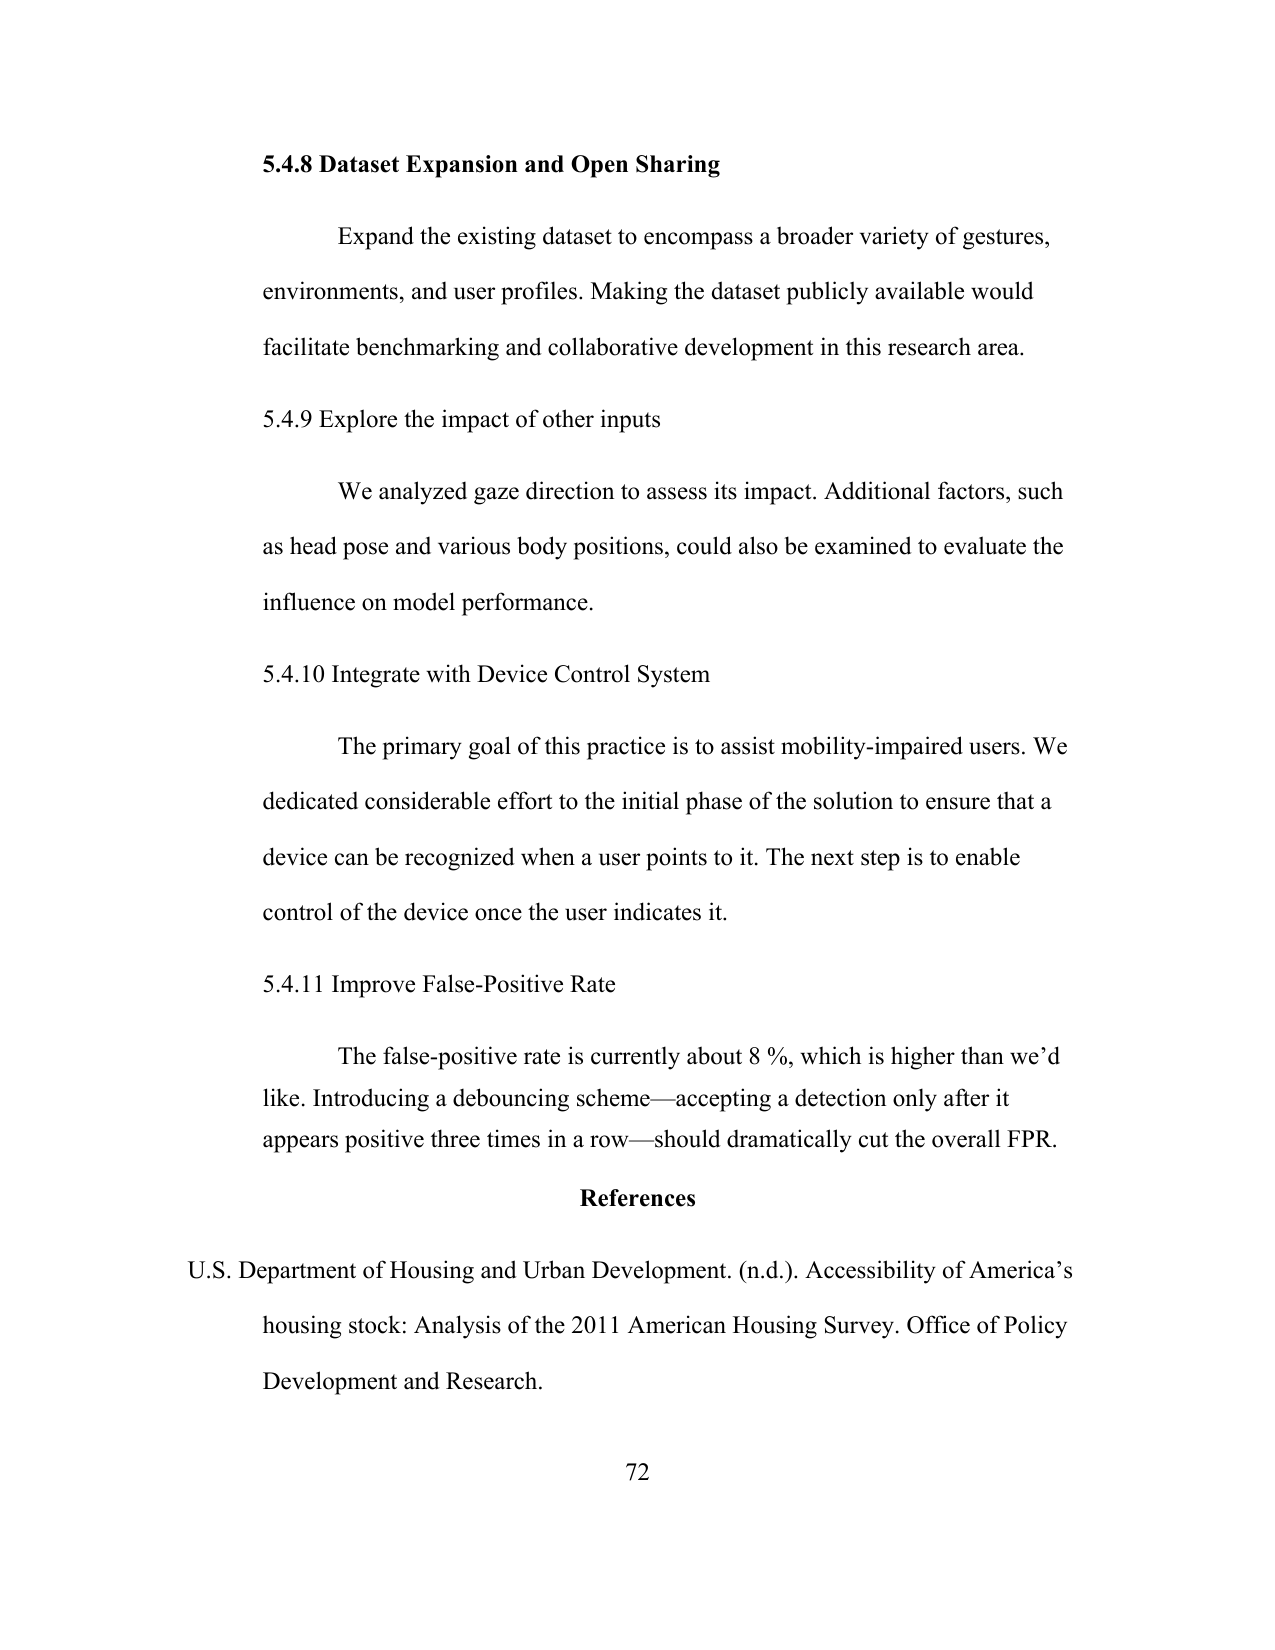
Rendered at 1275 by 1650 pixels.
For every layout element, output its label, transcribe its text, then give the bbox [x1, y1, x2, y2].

text The primary goal of this practice is to assist mobility-impaired users. We dedicated considerable effort to the initial phase of the solution to ensure that a device can be recognized when a user points to it. The next step is to enable control of the device once the user indicates it. [262, 732, 1087, 926]
subtitle 5.4.9 Explore the impact of other inputs [187, 405, 1087, 433]
text The false-positive rate is currently about 8 %, which is higher than we’d like. Introducing a debouncing scheme—accepting a detection only after it appears positive three times in a row—should dramatically cut the overall FPR. [262, 1042, 1087, 1153]
text We analyzed gaze direction to assess its impact. Additional factors, such as head pose and various body positions, could also be examined to evaluate the influence on model performance. [262, 477, 1087, 616]
subtitle 5.4.11 Improve False-Positive Rate [187, 970, 1087, 998]
subtitle 5.4.8 Dataset Expansion and Open Sharing [187, 150, 1087, 178]
subtitle References [187, 1184, 1087, 1212]
text U.S. Department of Housing and Urban Development. (n.d.). Accessibility of America’s housing stock: Analysis of the 2011 American Housing Survey. Office of Policy Development and Research. [187, 1256, 1087, 1394]
text Expand the existing dataset to encompass a broader variety of gestures, environments, and user profiles. Making the dataset publicly available would facilitate benchmarking and collaborative development in this research area. [262, 222, 1087, 361]
subtitle 5.4.10 Integrate with Device Control System [187, 660, 1087, 688]
